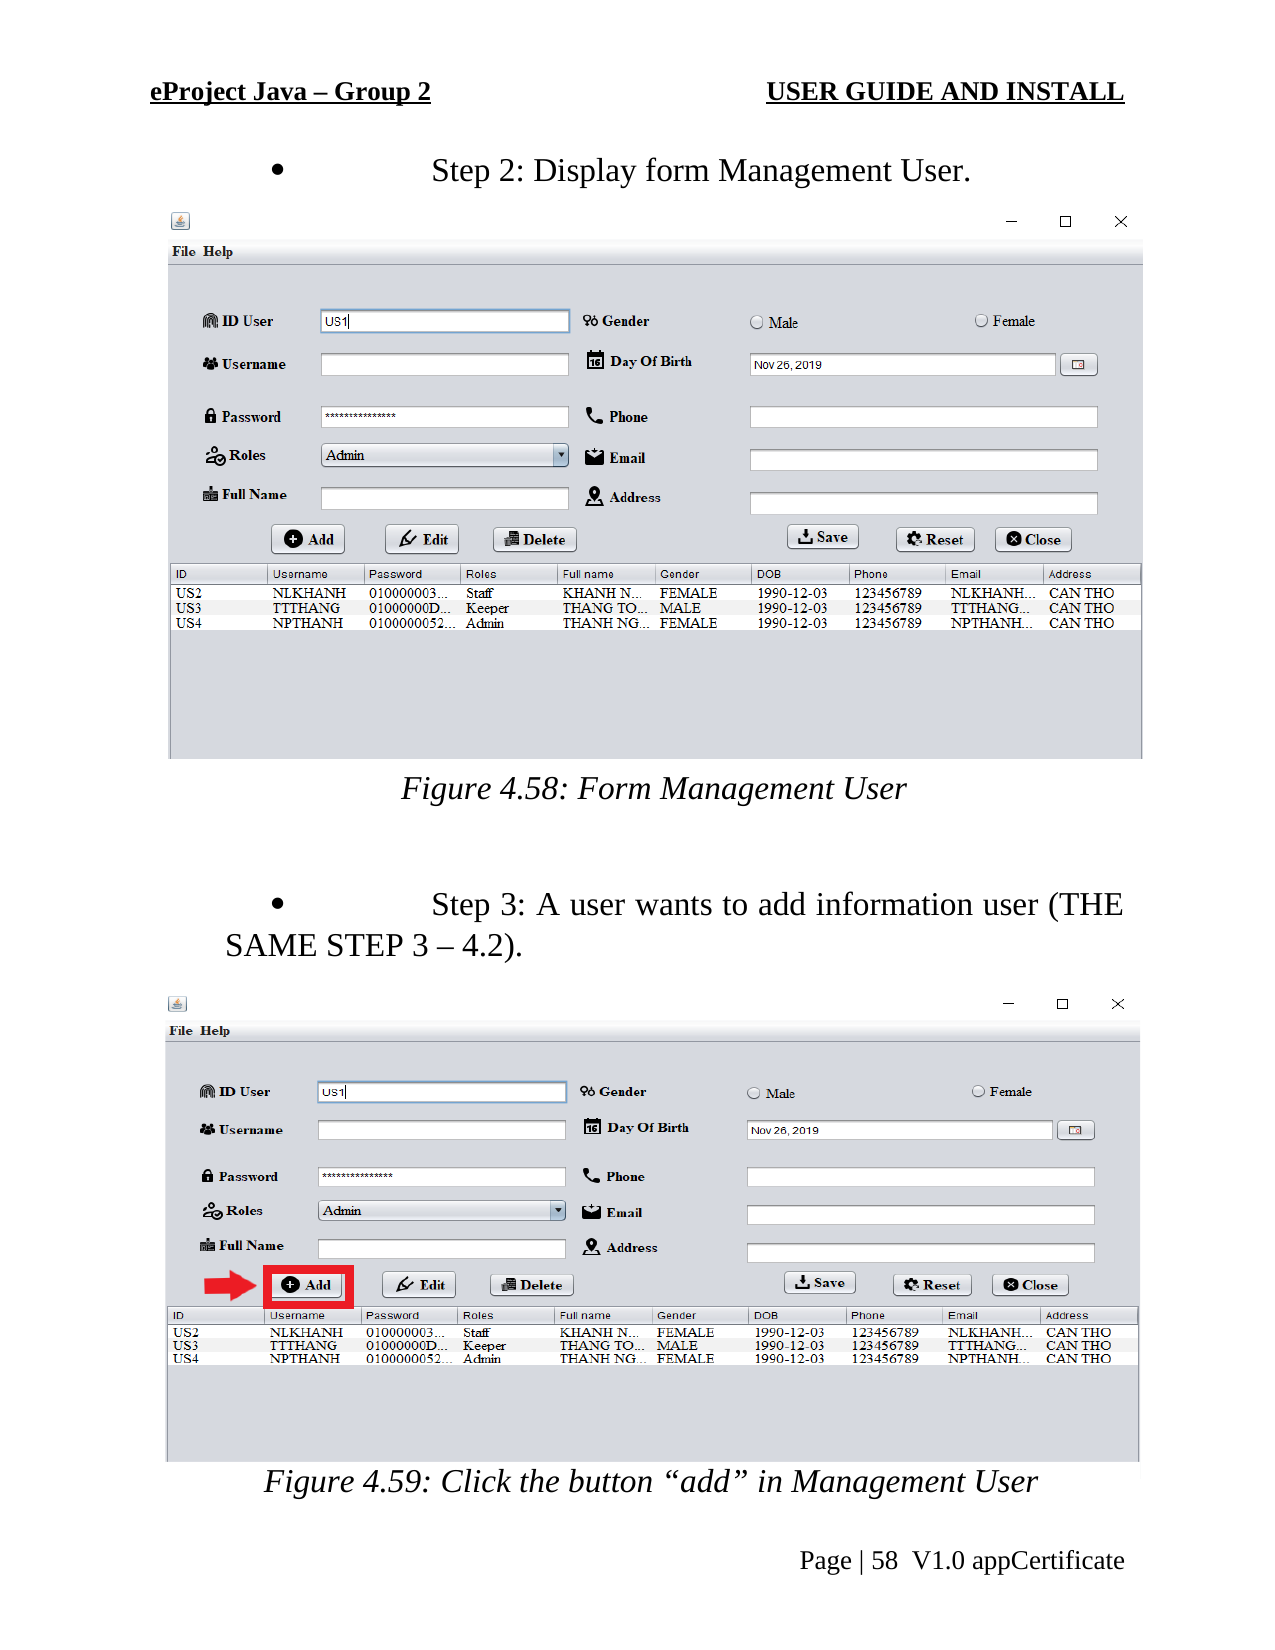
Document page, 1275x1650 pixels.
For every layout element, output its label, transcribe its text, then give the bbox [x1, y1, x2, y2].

list Step 2: Display form Management User. [225, 150, 1125, 188]
list Step 3: A user wants to add information user (THE SAME STEP 3 – 4.2). [225, 884, 1125, 964]
picture [165, 992, 1141, 1461]
picture [168, 208, 1143, 759]
